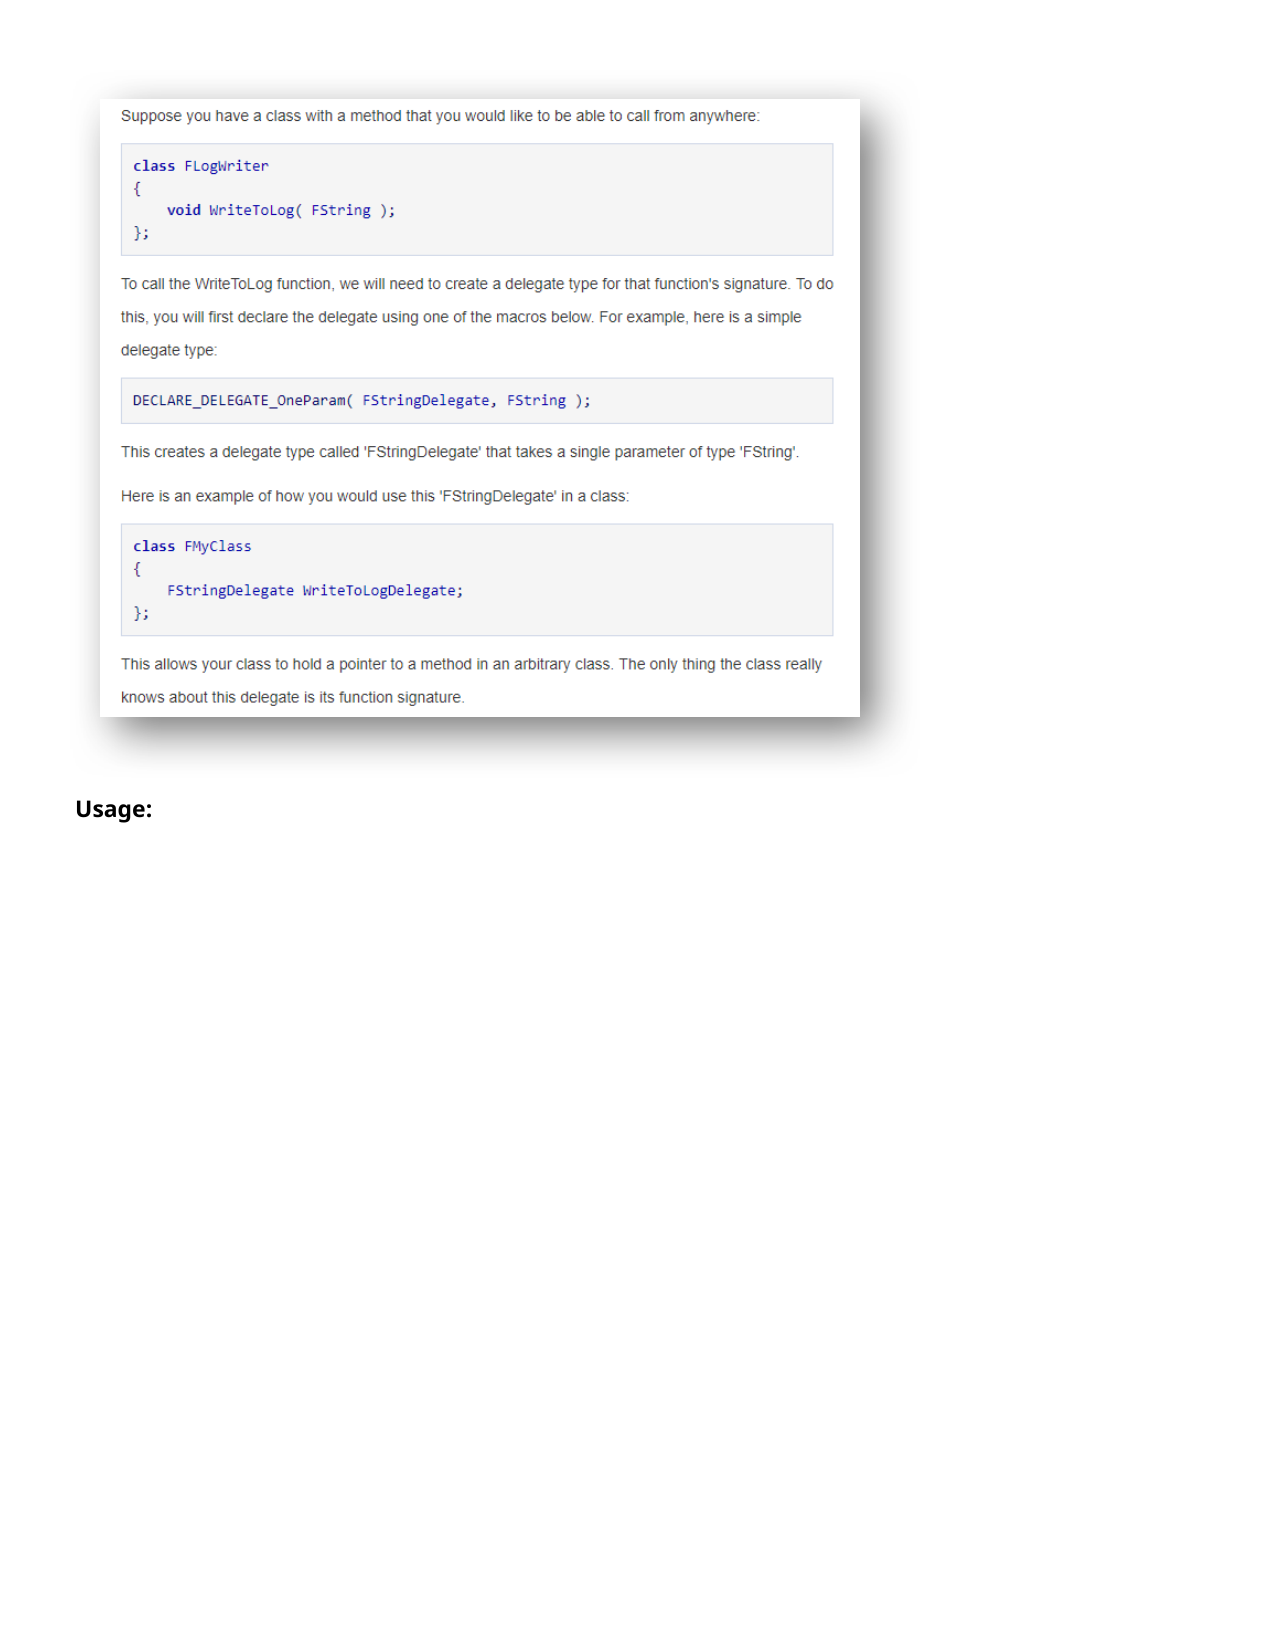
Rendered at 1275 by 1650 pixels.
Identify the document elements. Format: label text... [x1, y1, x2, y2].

text Usage: [75, 793, 1200, 825]
picture [100, 99, 860, 717]
